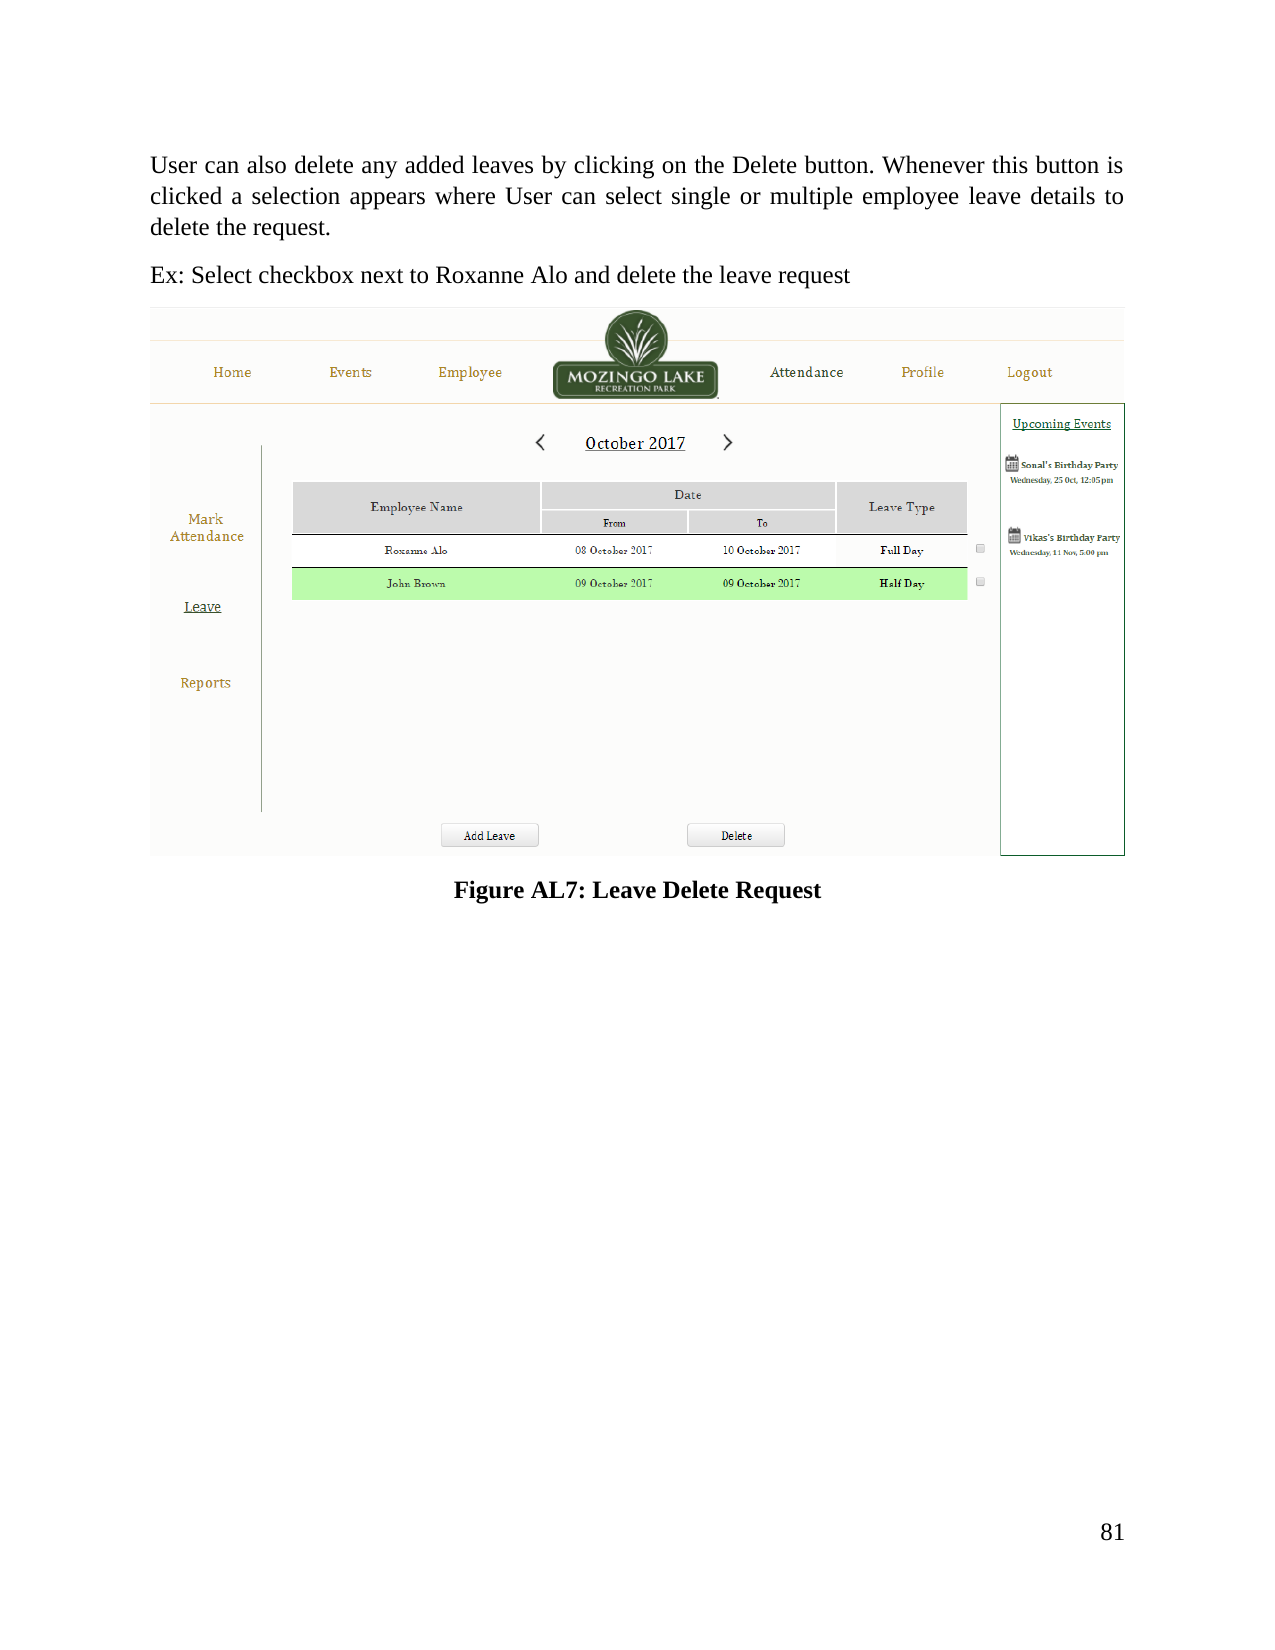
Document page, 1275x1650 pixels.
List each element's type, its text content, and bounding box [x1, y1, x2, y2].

text User can also delete any added leaves by clicking on the Delete button. Whenever this button is clicked a selection appears where User can select single or multiple employee leave details to delete the request. [150, 150, 1125, 241]
picture [150, 307, 1125, 857]
text Figure AL7: Leave Delete Request [150, 875, 1125, 904]
text Ex: Select checkbox next to Roxanne Alo and delete the leave request [150, 260, 1125, 288]
